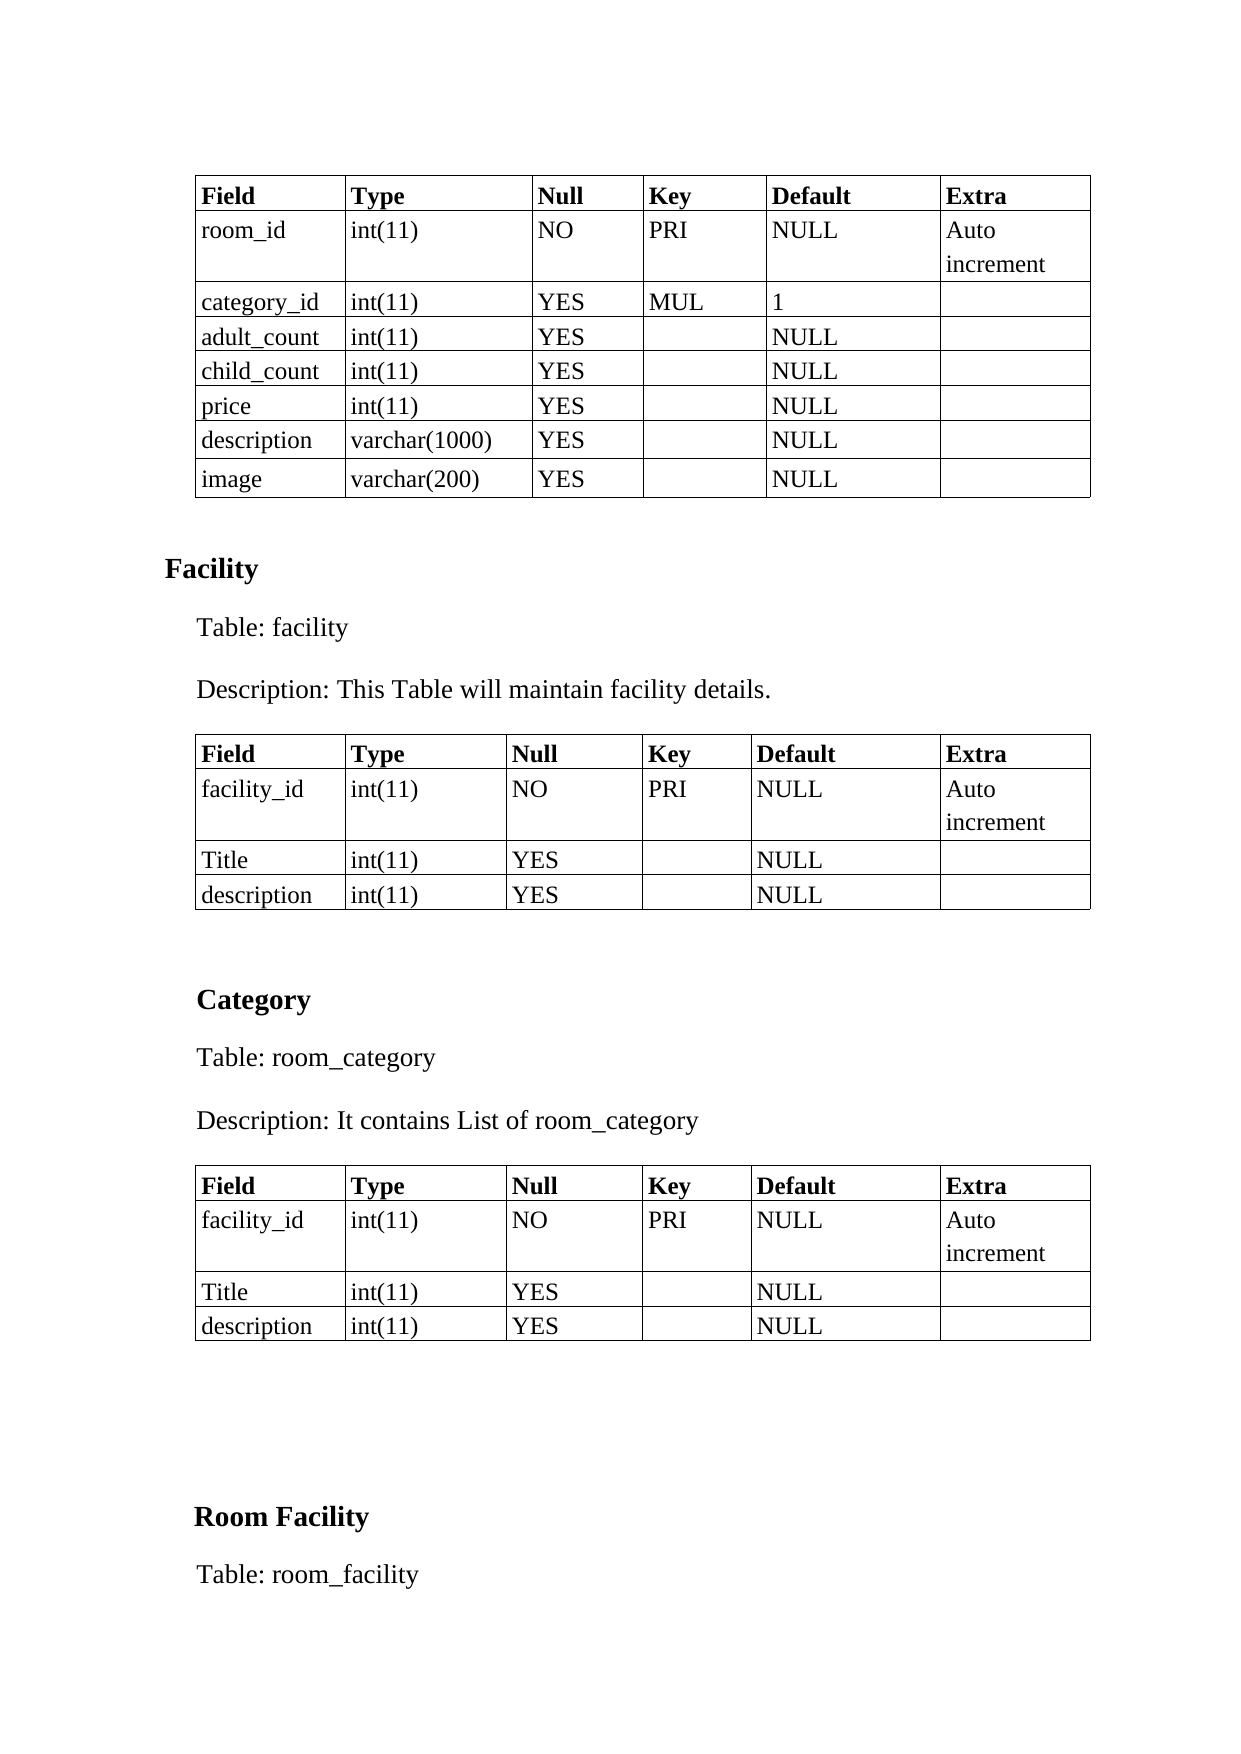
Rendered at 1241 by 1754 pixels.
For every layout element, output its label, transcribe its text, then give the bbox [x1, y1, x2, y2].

table_cell YES [533, 421, 643, 458]
table_cell Auto increment [941, 1201, 1090, 1271]
table_cell NULL [752, 769, 940, 840]
table_cell int(11) [346, 1307, 506, 1340]
table_cell varchar(200) [346, 459, 532, 496]
table_header Key [643, 1166, 751, 1199]
table_cell int(11) [346, 351, 532, 385]
table_cell [941, 351, 1090, 385]
table_header Field [196, 1166, 345, 1199]
table_cell Title [196, 841, 345, 874]
table_header Field [196, 735, 345, 768]
table_cell NULL [752, 1272, 940, 1306]
table_cell NULL [767, 386, 940, 419]
table_header Null [507, 735, 642, 768]
table_cell YES [507, 841, 642, 874]
table_cell YES [533, 351, 643, 385]
table_cell MUL [644, 282, 766, 316]
table_cell [941, 317, 1090, 350]
table_cell [941, 1307, 1090, 1340]
table_cell [644, 317, 766, 350]
table_cell PRI [643, 769, 751, 840]
text Room Facility [150, 1499, 1090, 1532]
table_cell YES [507, 875, 642, 909]
table_cell [643, 875, 751, 909]
table_cell Auto increment [941, 769, 1090, 840]
table_cell int(11) [346, 841, 506, 874]
table_cell NO [507, 1201, 642, 1271]
text Description: It contains List of room_category [196, 1104, 1090, 1136]
table_cell price [196, 386, 345, 419]
table_cell NULL [767, 421, 940, 458]
table_cell PRI [644, 211, 766, 281]
table_cell child_count [196, 351, 345, 385]
table_cell int(11) [346, 769, 506, 840]
table_header Field [196, 176, 345, 210]
table_cell category_id [196, 282, 345, 316]
table_header Default [752, 1166, 940, 1199]
table_header Default [767, 176, 940, 210]
table_cell description [196, 1307, 345, 1340]
table_cell facility_id [196, 769, 345, 840]
table_cell facility_id [196, 1201, 345, 1271]
table_cell [643, 841, 751, 874]
table_cell int(11) [346, 386, 532, 419]
table_cell NULL [752, 1307, 940, 1340]
table_header Default [752, 735, 940, 768]
table_cell YES [533, 386, 643, 419]
table_cell YES [507, 1272, 642, 1306]
table_cell int(11) [346, 317, 532, 350]
table_cell int(11) [346, 1272, 506, 1306]
text Table: room_category [196, 1042, 1090, 1073]
table_cell YES [533, 317, 643, 350]
table_cell description [196, 875, 345, 909]
table_header Type [346, 1166, 506, 1199]
table_cell int(11) [346, 875, 506, 909]
table_cell [941, 1272, 1090, 1306]
text Table: facility [196, 611, 1090, 642]
table_header Null [533, 176, 643, 210]
table_cell NULL [767, 351, 940, 385]
table_cell [941, 459, 1090, 496]
table_cell adult_count [196, 317, 345, 350]
table_cell [941, 875, 1090, 909]
table_cell int(11) [346, 282, 532, 316]
table_cell YES [507, 1307, 642, 1340]
table_cell image [196, 459, 345, 496]
table_header Key [644, 176, 766, 210]
table_cell NO [507, 769, 642, 840]
table_cell [644, 459, 766, 496]
table_header Type [346, 176, 532, 210]
table_header Extra [941, 176, 1090, 210]
table_cell NULL [752, 875, 940, 909]
table_cell NULL [752, 1201, 940, 1271]
text Table: room_facility [196, 1558, 1090, 1589]
table_cell [941, 282, 1090, 316]
table_cell NULL [767, 459, 940, 496]
table_cell [644, 421, 766, 458]
text Facility [150, 551, 1090, 585]
table_cell YES [533, 282, 643, 316]
text Category [196, 982, 1090, 1016]
table_cell NULL [767, 211, 940, 281]
table_cell YES [533, 459, 643, 496]
table_header Key [643, 735, 751, 768]
table_header Type [346, 735, 506, 768]
table_cell varchar(1000) [346, 421, 532, 458]
table_cell 1 [767, 282, 940, 316]
table_header Extra [941, 735, 1090, 768]
table_cell [941, 421, 1090, 458]
table_cell NO [533, 211, 643, 281]
table_cell [644, 386, 766, 419]
table_cell NULL [752, 841, 940, 874]
table_cell [941, 386, 1090, 419]
table_cell [643, 1307, 751, 1340]
table_cell description [196, 421, 345, 458]
table_cell Auto increment [941, 211, 1090, 281]
table_cell Title [196, 1272, 345, 1306]
table_header Null [507, 1166, 642, 1199]
text Description: This Table will maintain facility details. [196, 673, 910, 705]
table_cell [643, 1272, 751, 1306]
table_cell NULL [767, 317, 940, 350]
table_header Extra [941, 1166, 1090, 1199]
table_cell room_id [196, 211, 345, 281]
table_cell PRI [643, 1201, 751, 1271]
table_cell int(11) [346, 211, 532, 281]
table_cell int(11) [346, 1201, 506, 1271]
table_cell [941, 841, 1090, 874]
table_cell [644, 351, 766, 385]
